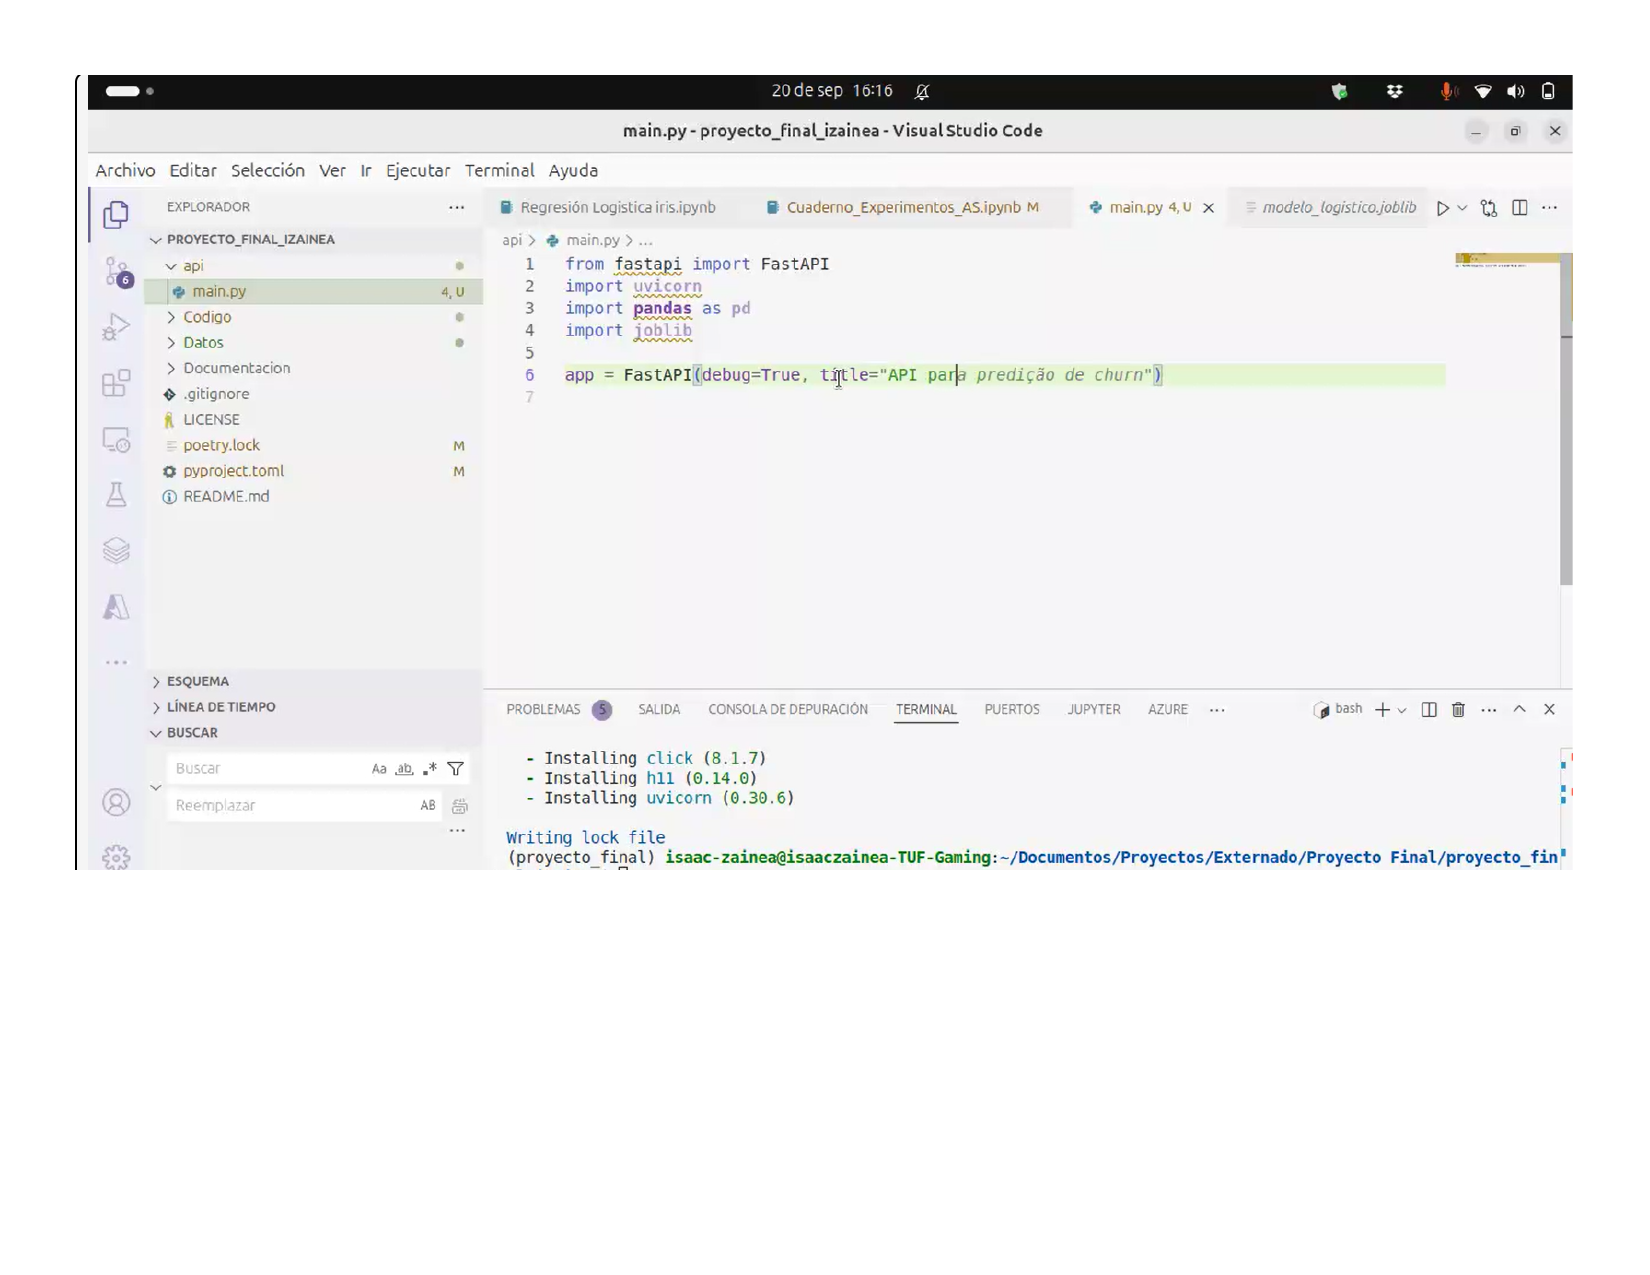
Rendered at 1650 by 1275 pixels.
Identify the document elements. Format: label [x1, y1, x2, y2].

picture [75, 75, 1573, 870]
